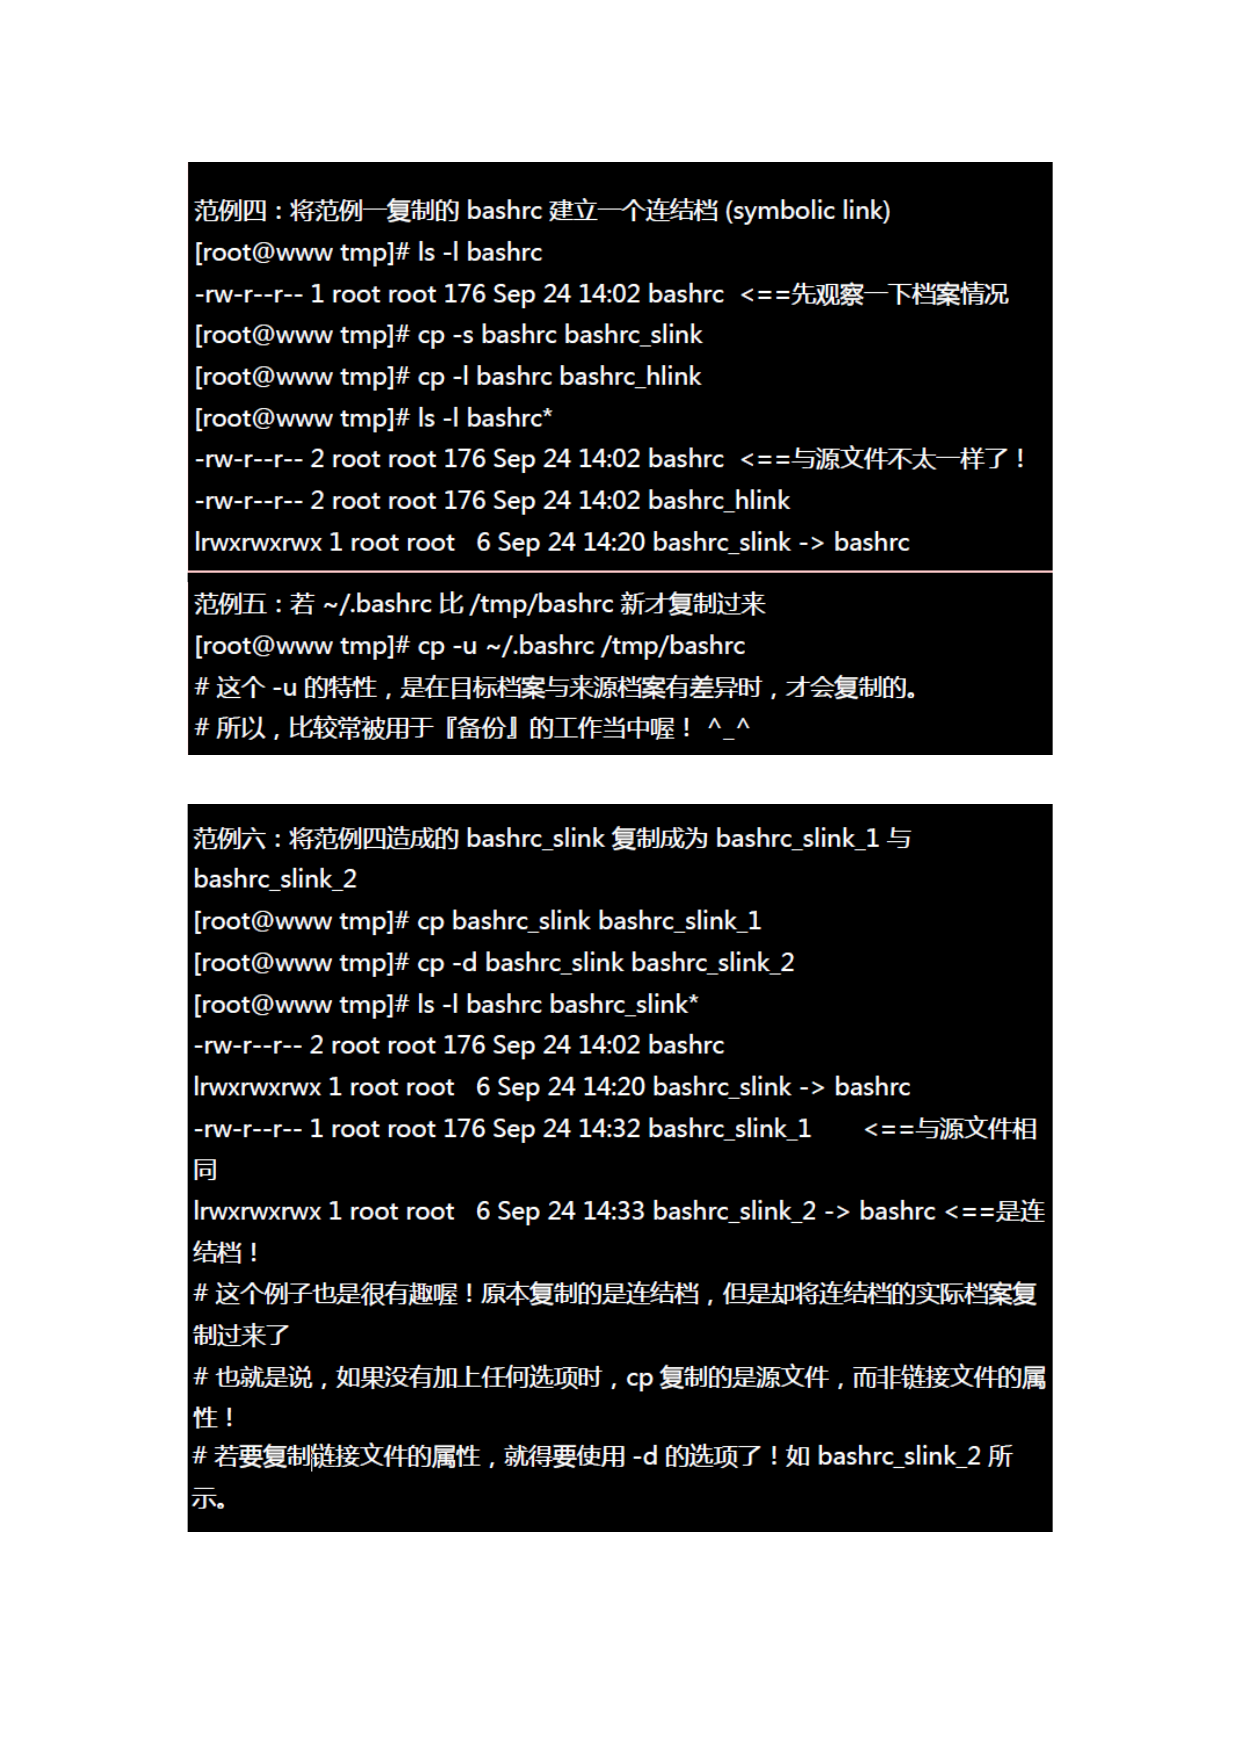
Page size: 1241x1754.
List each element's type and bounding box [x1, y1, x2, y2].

picture [187, 162, 1053, 755]
picture [187, 804, 1053, 1532]
